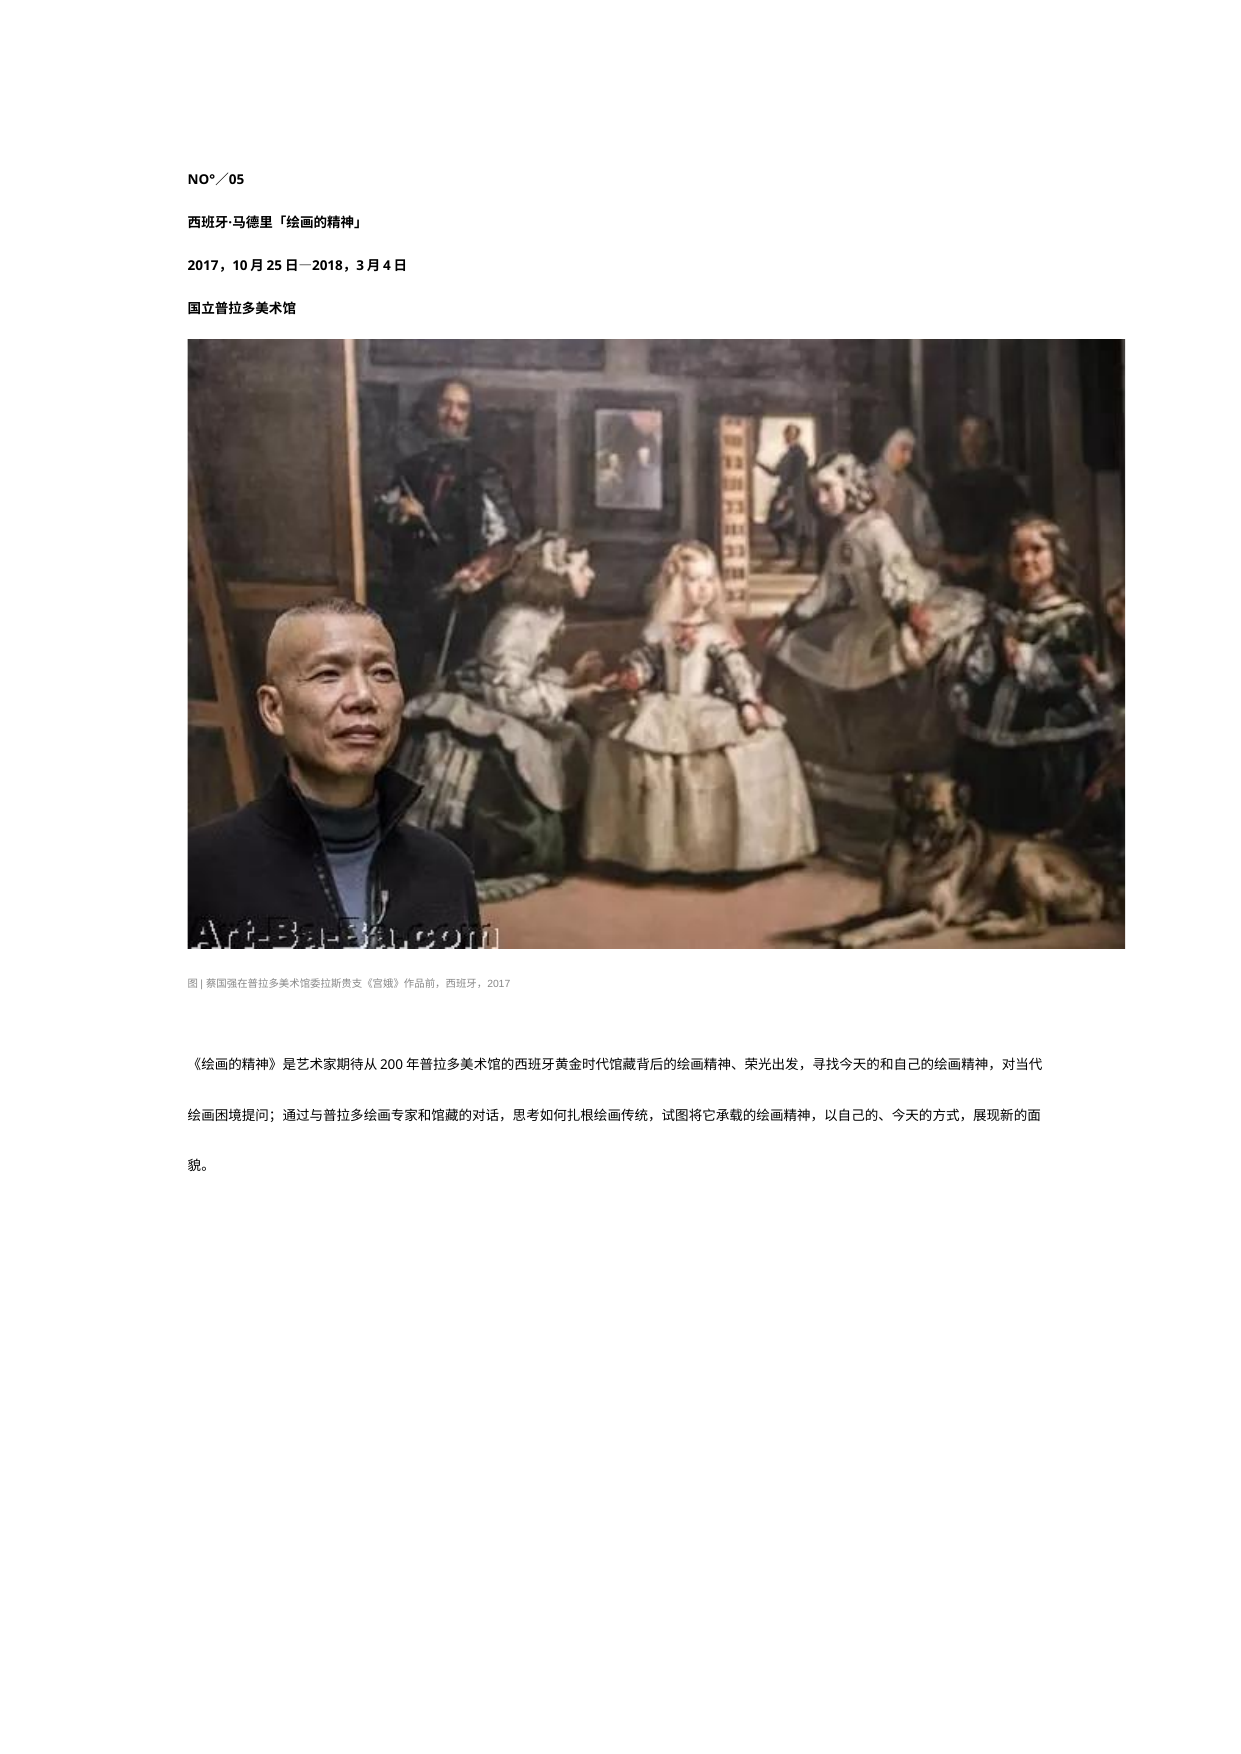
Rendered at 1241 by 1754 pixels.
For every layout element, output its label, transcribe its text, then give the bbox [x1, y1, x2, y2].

text 《绘画的精神》是艺术家期待从200年普拉多美术馆的西班牙黄金时代馆藏背后的绘画精神、荣光出发，寻找今天的和自己的绘画精神，对当代绘画困境提问；通过与普拉多绘画专家和馆藏的对话，思考如何扎根绘画传统，试图将它承载的绘画精神，以自己的、今天的方式，展现新的面貌。 [187, 1047, 1053, 1181]
picture [187, 339, 1125, 949]
text 图 | 蔡国强在普拉多美术馆委拉斯贵支《宫娥》作品前，西班牙，2017 [187, 967, 1053, 999]
text 国立普拉多美术馆 [187, 292, 1053, 324]
text 西班牙·马德里「绘画的精神」 [187, 205, 1053, 238]
text NO°／05 [187, 162, 1053, 194]
text 2017，10月25日—2018，3月4日 [187, 248, 1053, 281]
